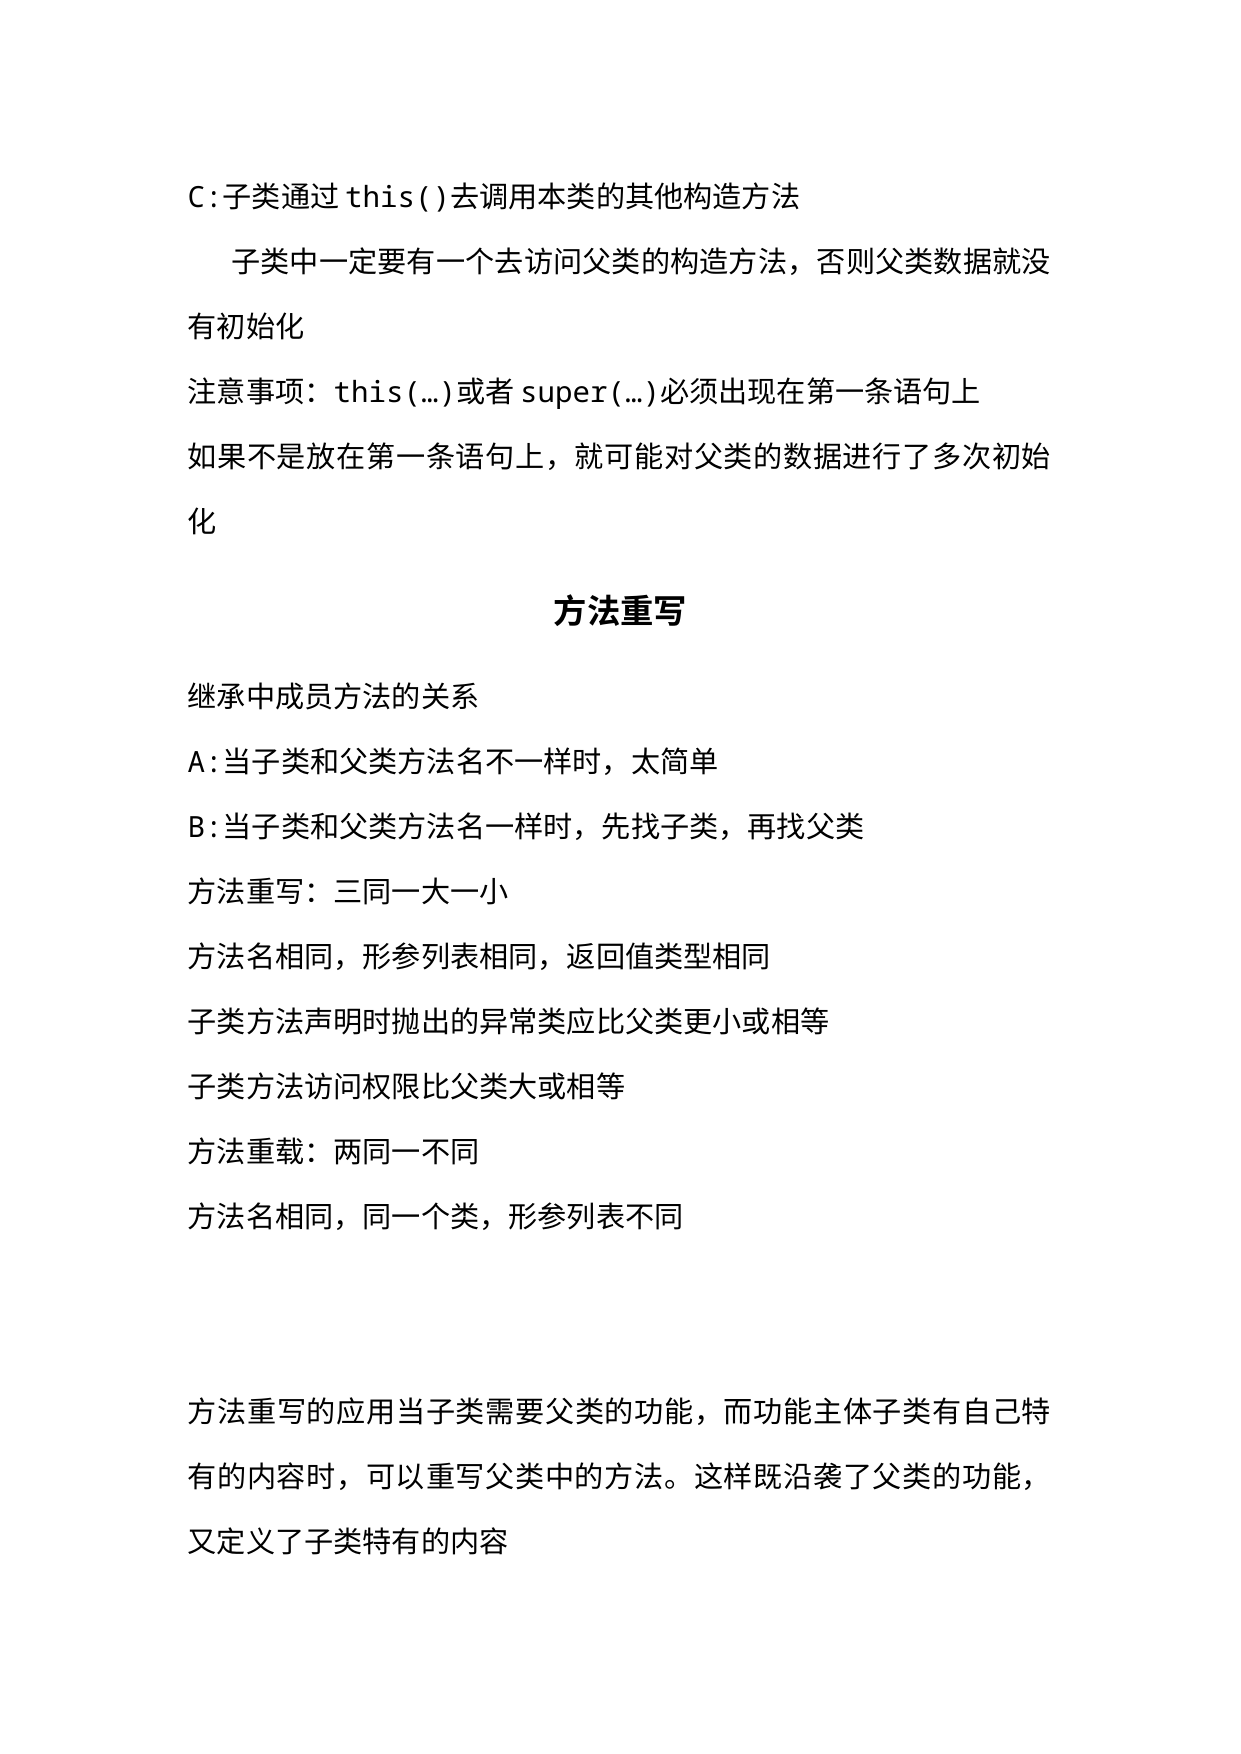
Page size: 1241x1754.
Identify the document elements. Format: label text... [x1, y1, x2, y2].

text 如果不是放在第一条语句上，就可能对父类的数据进行了多次初始化 [187, 422, 1053, 552]
text 方法重写：三同一大一小 [187, 858, 1053, 923]
text 方法名相同，同一个类，形参列表不同 [187, 1183, 1053, 1248]
text 子类方法声明时抛出的异常类应比父类更小或相等 [187, 988, 1053, 1053]
text 子类方法访问权限比父类大或相等 [187, 1053, 1053, 1118]
subtitle 方法重写 [187, 577, 1053, 642]
text 子类中一定要有一个去访问父类的构造方法，否则父类数据就没有初始化 [187, 227, 1053, 357]
text A:当子类和父类方法名不一样时，太简单 [187, 728, 1053, 793]
text 方法名相同，形参列表相同，返回值类型相同 [187, 923, 1053, 988]
text 继承中成员方法的关系 [187, 663, 1053, 728]
text 方法重载：两同一不同 [187, 1118, 1053, 1183]
text 注意事项：this(…)或者super(…)必须出现在第一条语句上 [187, 357, 1053, 422]
text 方法重写的应用当子类需要父类的功能，而功能主体子类有自己特有的内容时，可以重写父类中的方法。这样既沿袭了父类的功能，又定义了子类特有的内容 [187, 1378, 1053, 1573]
text C:子类通过this()去调用本类的其他构造方法 [187, 162, 1053, 227]
text B:当子类和父类方法名一样时，先找子类，再找父类 [187, 793, 1053, 858]
